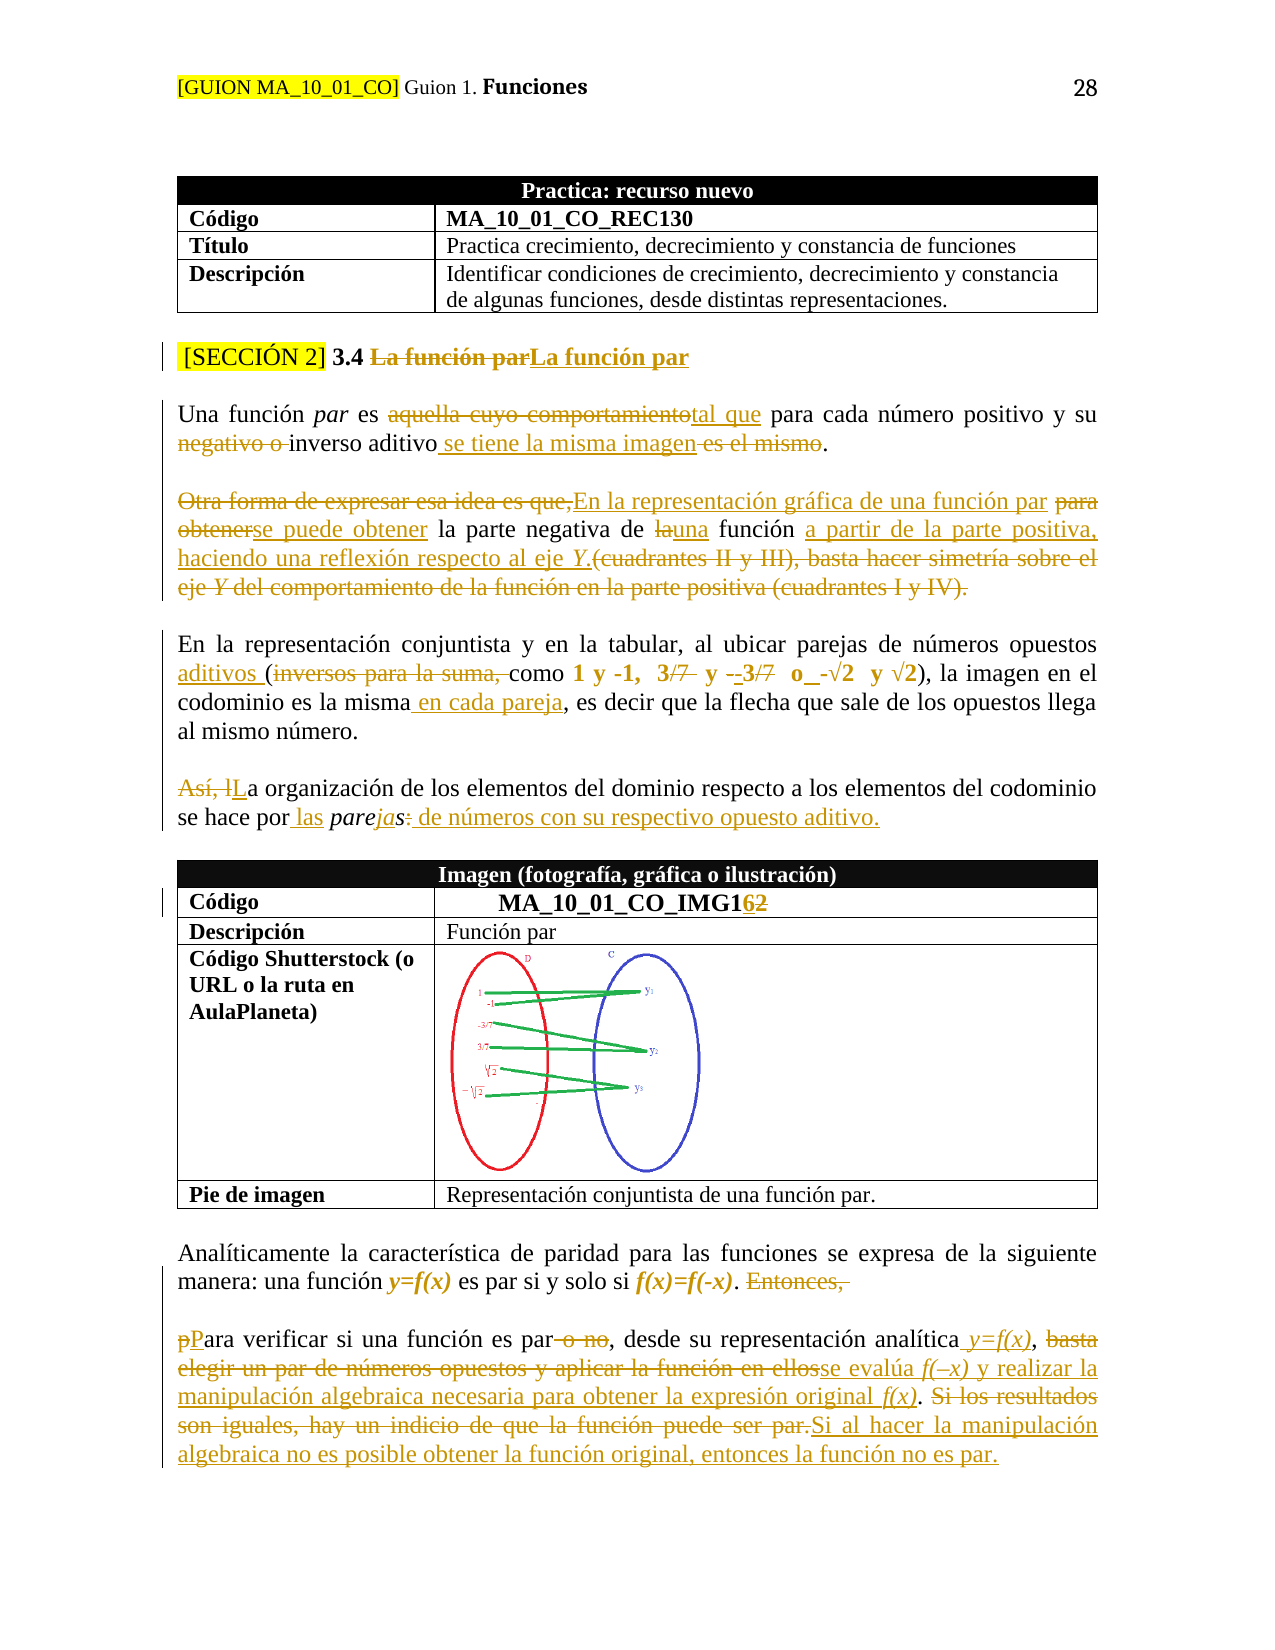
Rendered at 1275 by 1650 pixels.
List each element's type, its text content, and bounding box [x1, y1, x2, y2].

table_cell Descripción [178, 260, 434, 312]
text [SECCIÓN 2] 3.4 [326, 342, 1098, 371]
table_cell Practica crecimiento, decrecimiento y constancia de funciones [436, 232, 1097, 258]
table_cell Código Shutterstock (o URL o la ruta en AulaPlaneta) [178, 945, 434, 1180]
table_cell Pie de imagen [178, 1181, 434, 1208]
table_cell Título [178, 232, 434, 258]
text la parte negativa de función [177, 486, 1098, 601]
table_cell Identificar condiciones de crecimiento, decrecimiento y constancia de algunas funciones, desde distintas representaciones. [436, 260, 1097, 312]
table_cell MA_10_01_CO_REC130 [436, 205, 1097, 231]
text En la representación conjuntista y en la tabular, al ubicar parejas de números opuestos (como 1 y -1, 3 y 3 o-√2 y √2), la imagen en el codominio es la misma, es decir que la flecha que sale de los opuestos llega al mismo número. [177, 629, 1098, 744]
table_header Imagen (fotografía, gráfica o ilustración) [178, 861, 1097, 887]
table_header Practica: recurso nuevo [178, 178, 1097, 204]
table_cell Representación conjuntista de una función par. [435, 1181, 1097, 1208]
text ara verificar si una función es par, desde su representación analítica, . [177, 1324, 1098, 1468]
table_cell Código [178, 888, 434, 917]
table_cell Descripción [178, 918, 434, 944]
picture [446, 945, 703, 1175]
text Una función par es para cada número positivo y su inverso aditivo. [177, 399, 1098, 457]
text a organización de los elementos del dominio respecto a los elementos del codominio se hace por pares [177, 773, 1098, 831]
table_cell MA_10_01_CO_IMG1 [435, 888, 1097, 917]
table_cell Función par [435, 918, 1097, 944]
table_cell [435, 945, 1097, 1180]
table_cell Código [178, 205, 434, 231]
text Analíticamente la característica de paridad para las funciones se expresa de la siguiente manera: una función y=f(x) es par si y solo si f(x)=f(-x). [177, 1238, 1098, 1295]
